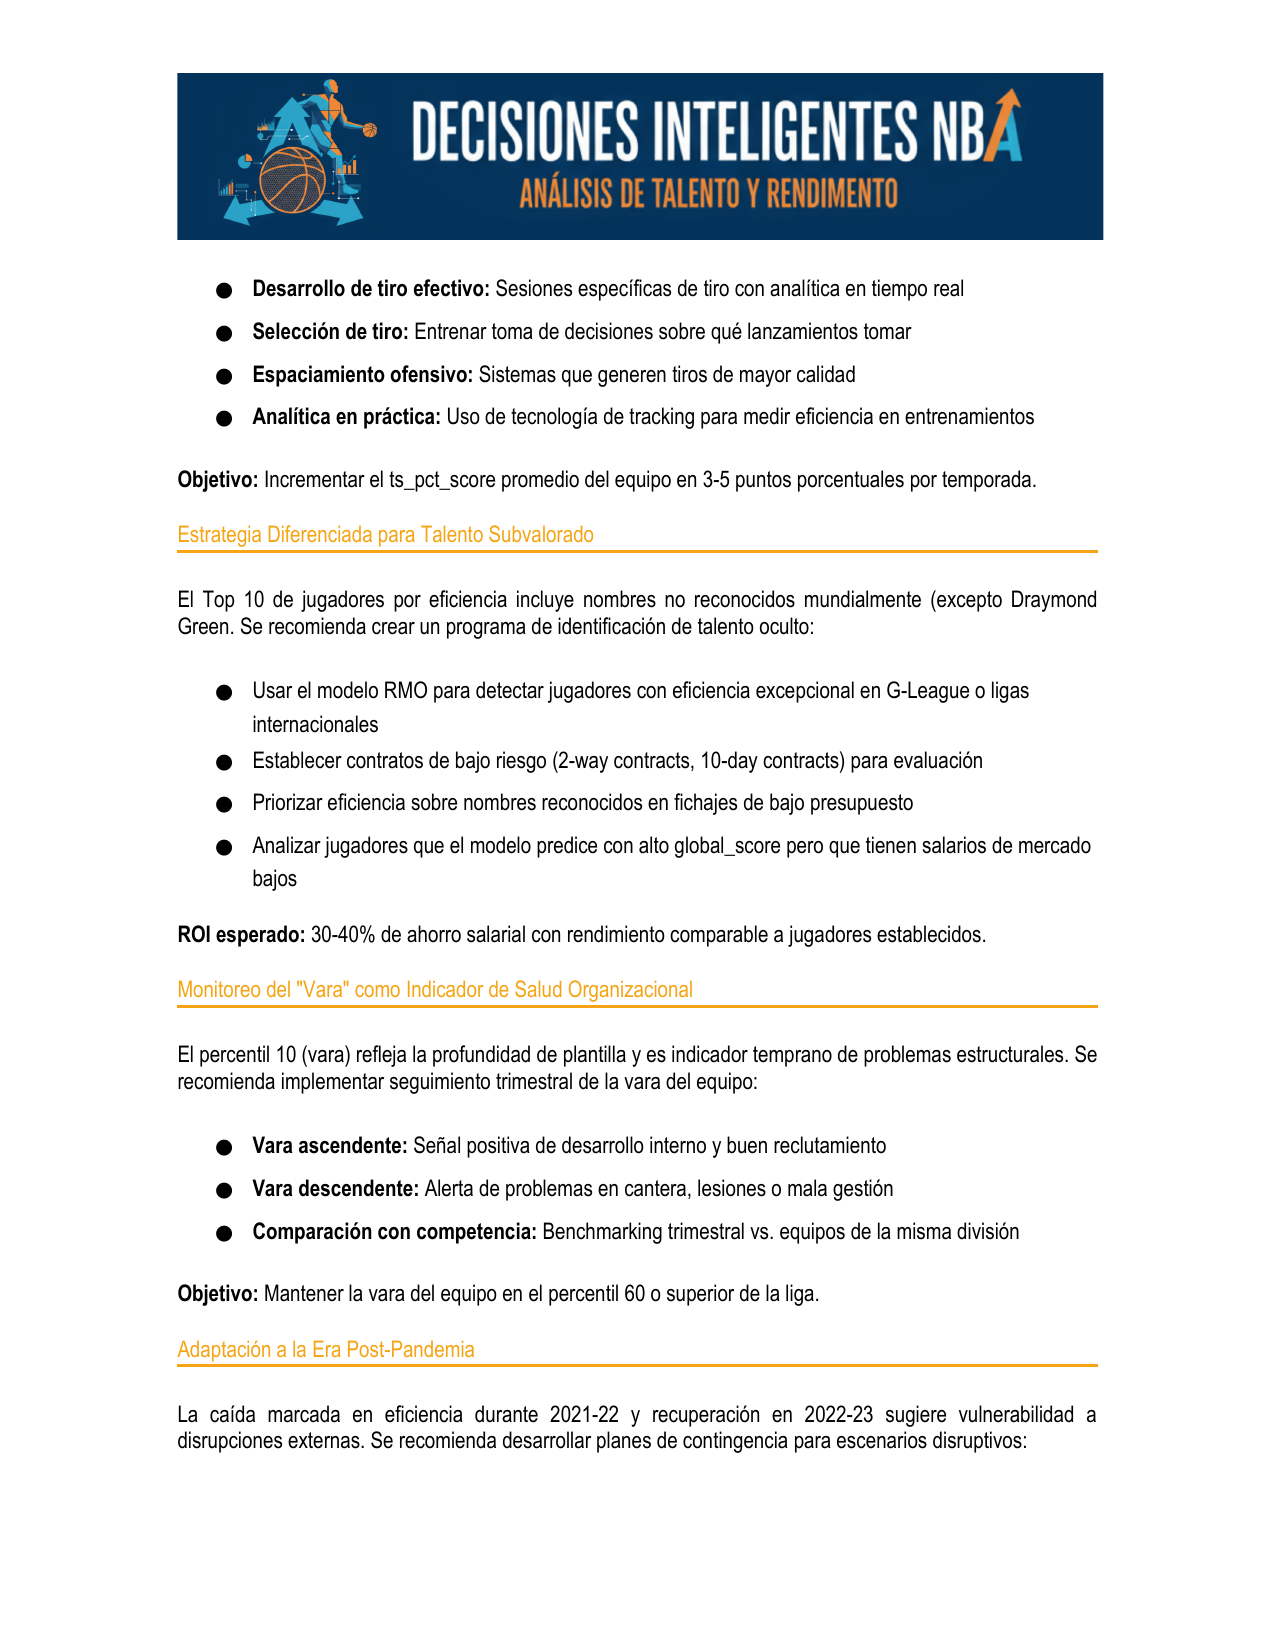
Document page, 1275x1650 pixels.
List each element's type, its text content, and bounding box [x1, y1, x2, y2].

list Selección de tiro: Entrenar toma de decisiones sobre qué lanzamientos tomar [215, 308, 1098, 351]
subtitle Estrategia Diferenciada para Talento Subvalorado [177, 521, 1098, 550]
list Comparación con competencia: Benchmarking trimestral vs. equipos de la misma división [215, 1208, 1098, 1251]
text El percentil 10 (vara) refleja la profundidad de plantilla y es indicador temprano de problemas estructurales. Se recomienda implementar seguimiento trimestral de la vara del equipo: [177, 1041, 1098, 1094]
subtitle Monitoreo del "Vara" como Indicador de Salud Organizacional [177, 976, 1098, 1005]
list Establecer contratos de bajo riesgo (2-way contracts, 10-day contracts) para evaluación [215, 737, 1098, 780]
subtitle Adaptación a la Era Post-Pandemia [177, 1336, 1098, 1364]
list Priorizar eficiencia sobre nombres reconocidos en fichajes de bajo presupuesto [215, 780, 1098, 823]
text ROI esperado: 30-40% de ahorro salarial con rendimiento comparable a jugadores establecidos. [177, 921, 1098, 947]
text Objetivo: Mantener la vara del equipo en el percentil 60 o superior de la liga. [177, 1280, 1098, 1307]
text Objetivo: Incrementar el ts_pct_score promedio del equipo en 3-5 puntos porcentuales por temporada. [177, 466, 1098, 492]
text El Top 10 de jugadores por eficiencia incluye nombres no reconocidos mundialmente (excepto Draymond Green. Se recomienda crear un programa de identificación de talento oculto: [177, 586, 1098, 639]
list Desarrollo de tiro efectivo: Sesiones específicas de tiro con analítica en tiempo real [215, 266, 1098, 308]
list Espaciamiento ofensivo: Sistemas que generen tiros de mayor calidad [215, 351, 1098, 394]
list Analítica en práctica: Uso de tecnología de tracking para medir eficiencia en entrenamientos [215, 394, 1098, 437]
text La caída marcada en eficiencia durante 2021-22 y recuperación en 2022-23 sugiere vulnerabilidad a disrupciones externas. Se recomienda desarrollar planes de contingencia para escenarios disruptivos: [177, 1401, 1098, 1453]
list Analizar jugadores que el modelo predice con alto global_score pero que tienen salarios de mercado bajos [215, 823, 1098, 892]
list Vara ascendente: Señal positiva de desarrollo interno y buen reclutamiento [215, 1123, 1098, 1166]
list Vara descendente: Alerta de problemas en cantera, lesiones o mala gestión [215, 1166, 1098, 1208]
picture [177, 73, 1104, 240]
list Usar el modelo RMO para detectar jugadores con eficiencia excepcional en G-League o ligas internacionales [215, 668, 1098, 737]
